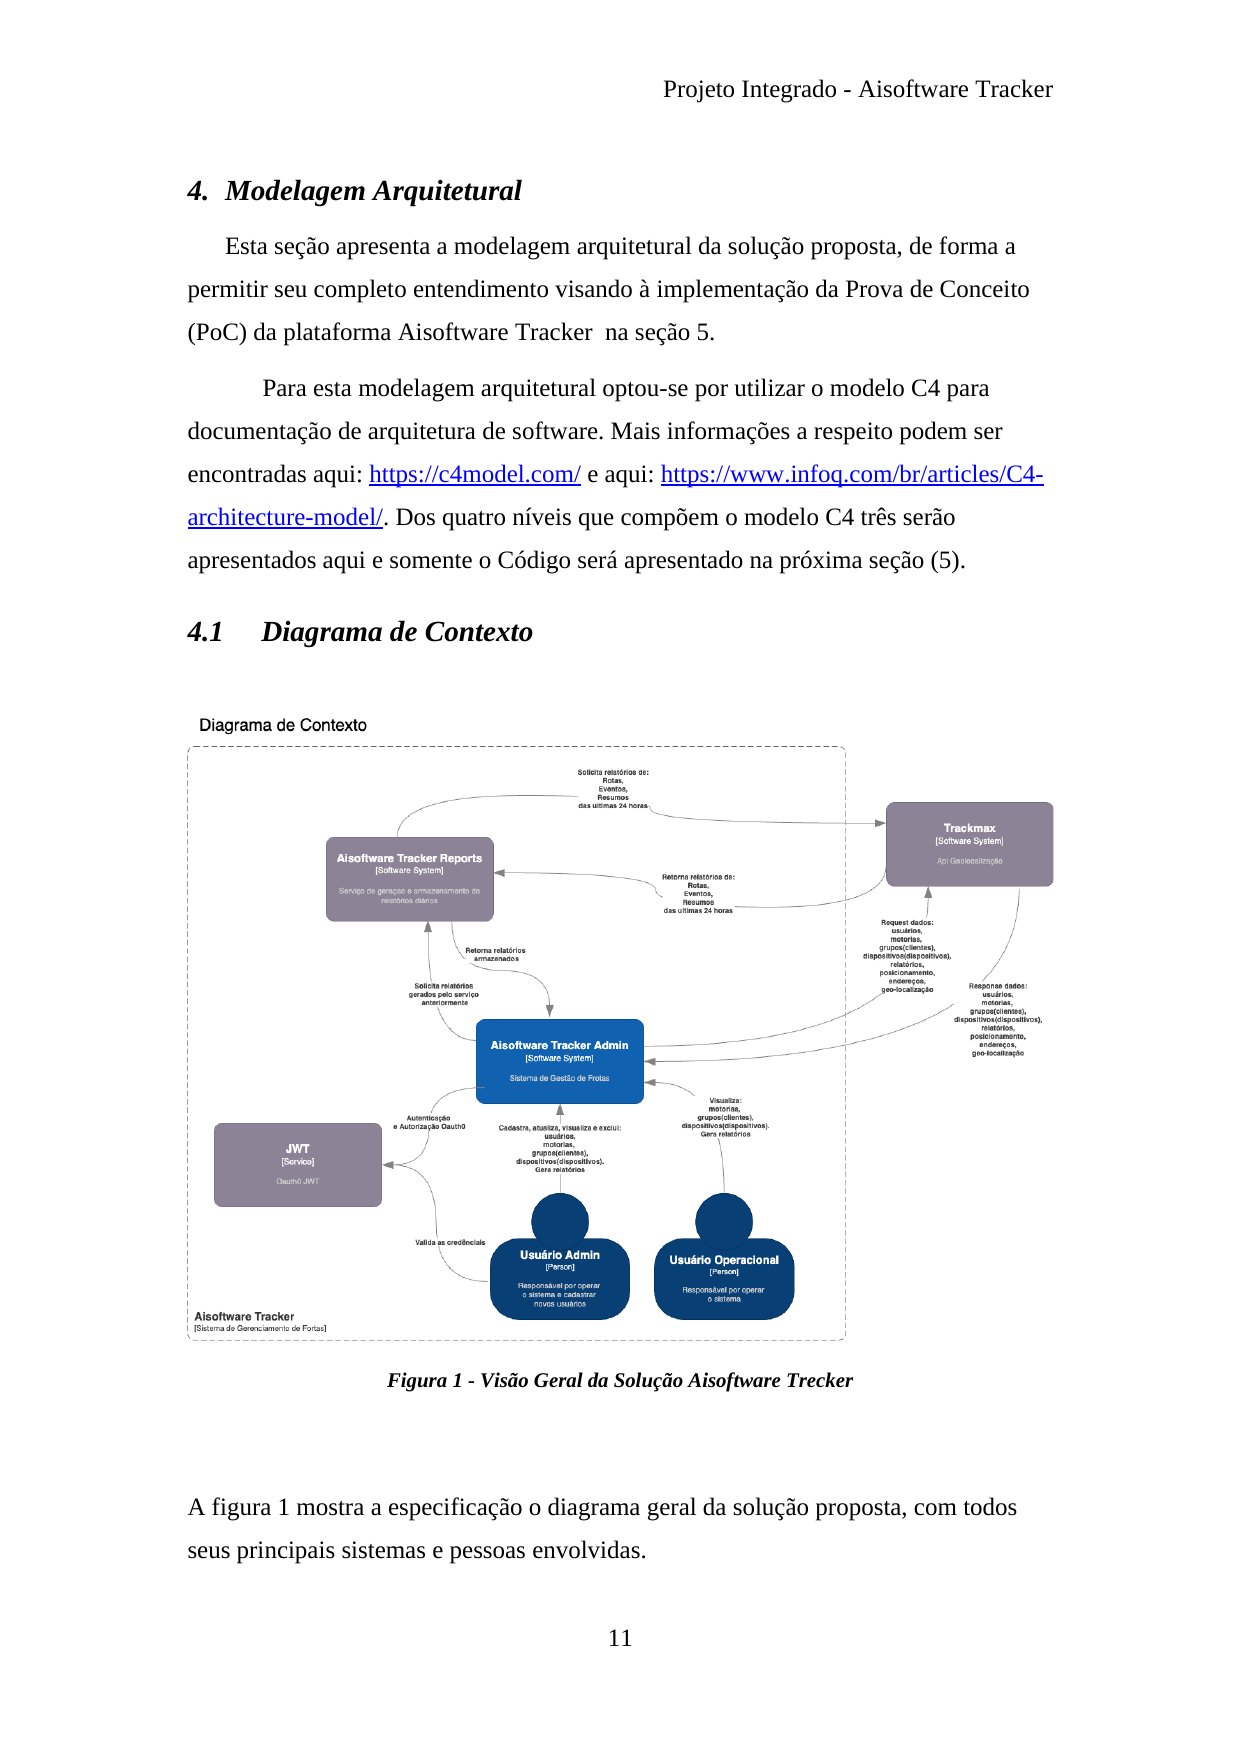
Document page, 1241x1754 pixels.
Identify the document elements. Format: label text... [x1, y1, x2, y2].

subtitle 4.1 Diagrama de Contexto [187, 614, 1053, 647]
picture [187, 715, 1054, 1341]
text Para esta modelagem arquitetural optou-se por utilizar o modelo C4 para documentação de arquitetura de software. Mais informações a respeito podem ser encontradas aqui: https://c4model.com/ e aqui: https://www.infoq.com/br/articles/C4-architecture-model/. Dos quatro níveis que compõem o modelo C4 três serão apresentados aqui e somente o Código será apresentado na próxima seção (5). [187, 373, 1053, 574]
text Esta seção apresenta a modelagem arquitetural da solução proposta, de forma a permitir seu completo entendimento visando à implementação da Prova de Conceito (PoC) da plataforma Aisoftware Tracker na seção 5. [187, 231, 1053, 346]
text Figura 1 - Visão Geral da Solução Aisoftware Trecker [187, 1368, 1053, 1392]
text A figura 1 mostra a especificação o diagrama geral da solução proposta, com todos seus principais sistemas e pessoas envolvidas. [187, 1492, 1053, 1564]
subtitle Modelagem Arquitetural [187, 173, 1053, 206]
